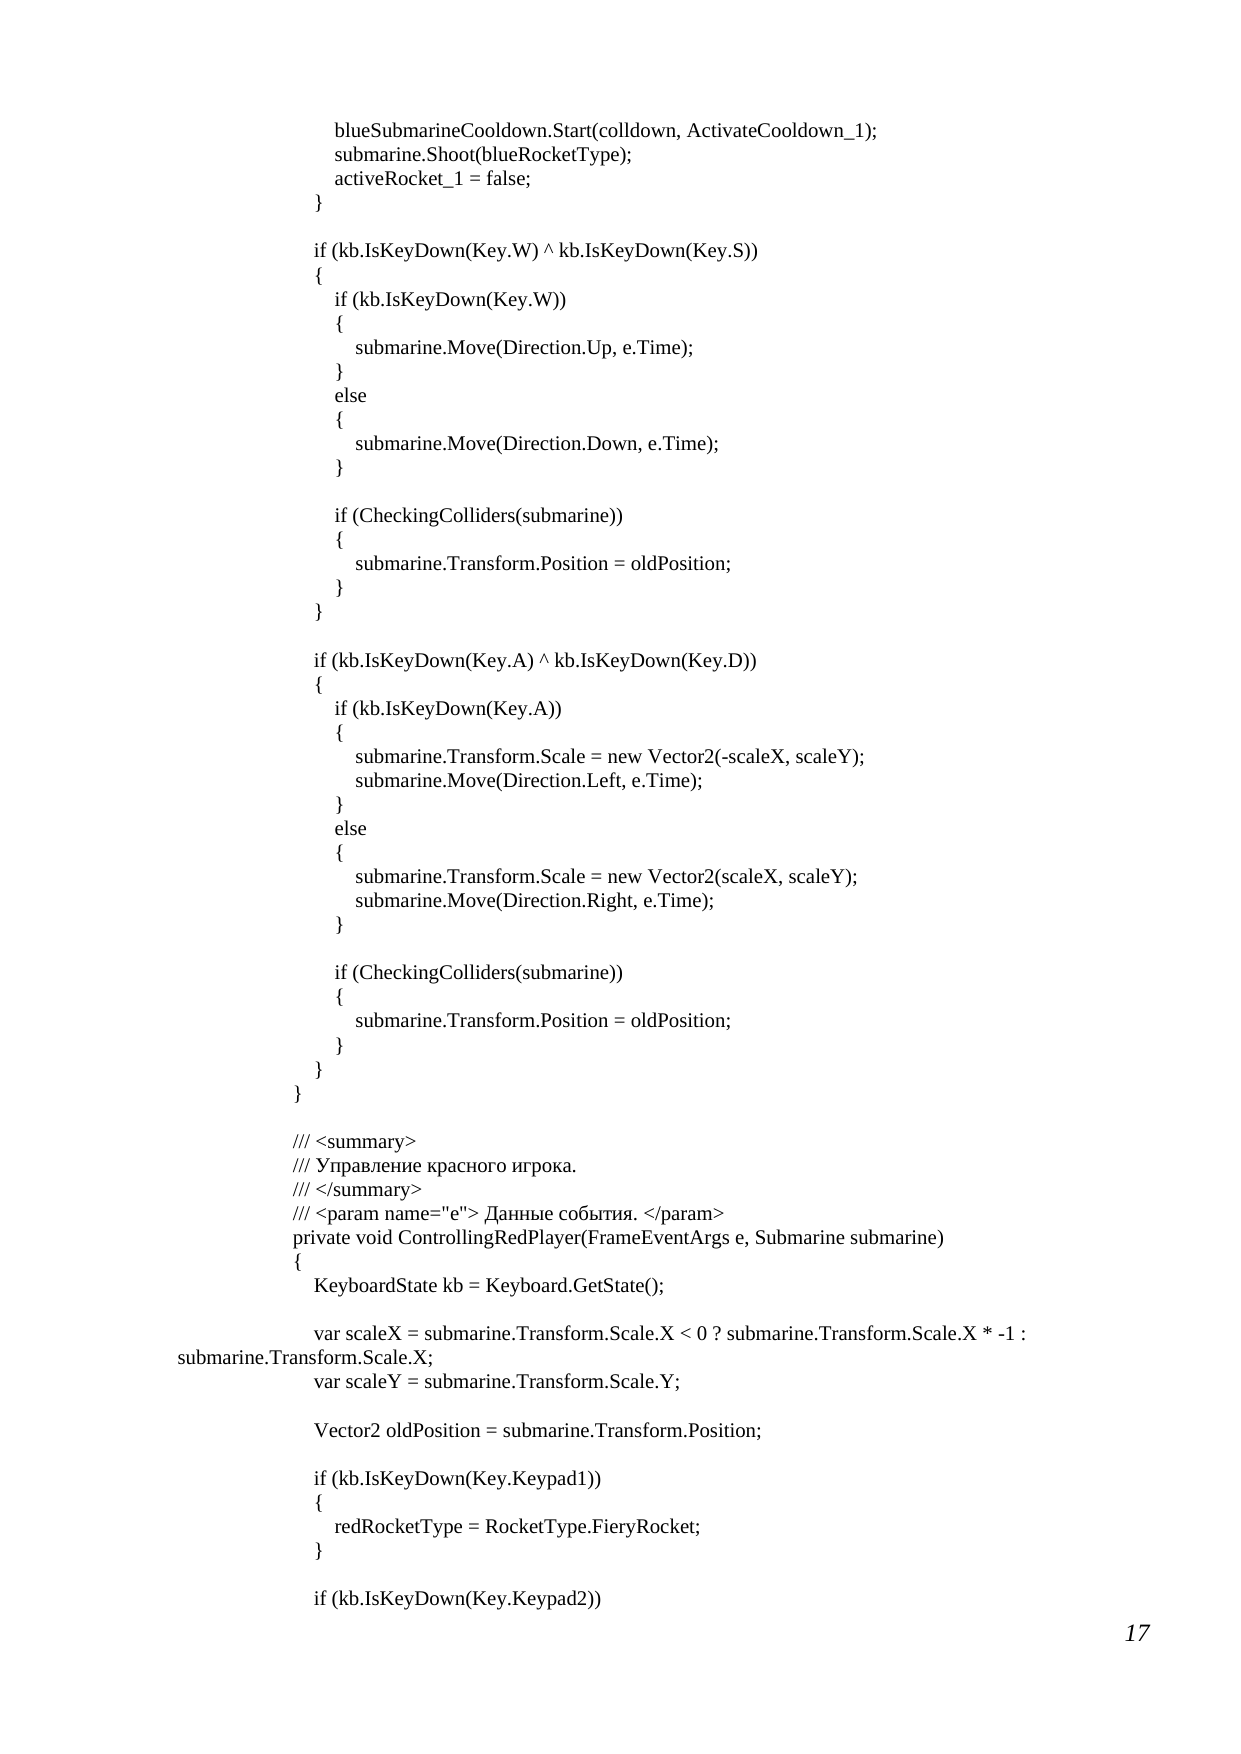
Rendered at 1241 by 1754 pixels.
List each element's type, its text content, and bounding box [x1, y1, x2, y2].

text { [177, 720, 1152, 744]
text /// </summary> [177, 1177, 1152, 1201]
text submarine.Move(Direction.Down, e.Time); [177, 431, 1152, 455]
text } [177, 359, 1152, 383]
text } [177, 190, 1152, 214]
text { [177, 311, 1152, 335]
text { [177, 984, 1152, 1008]
text var scaleX = submarine.Transform.Scale.X < 0 ? submarine.Transform.Scale.X * -1 : submarine.Transform.Scale.X; [177, 1321, 1152, 1369]
text redRocketType = RocketType.FieryRocket; [177, 1514, 1152, 1538]
text submarine.Transform.Scale = new Vector2(scaleX, scaleY); [177, 864, 1152, 888]
text } [177, 912, 1152, 936]
text activeRocket_1 = false; [177, 166, 1152, 190]
text if (kb.IsKeyDown(Key.A) ^ kb.IsKeyDown(Key.D)) [177, 647, 1152, 672]
text /// <param name="e"> Данные события. </param> [177, 1201, 1152, 1225]
text blueSubmarineCooldown.Start(colldown, ActivateCooldown_1); [177, 118, 1152, 142]
text Vector2 oldPosition = submarine.Transform.Position; [177, 1417, 1152, 1442]
text /// <summary> [177, 1129, 1152, 1153]
text else [177, 816, 1152, 840]
text /// Управление красного игрока. [177, 1153, 1152, 1177]
text { [177, 1490, 1152, 1514]
text { [177, 262, 1152, 287]
text } [177, 455, 1152, 479]
text { [177, 1249, 1152, 1273]
text submarine.Shoot(blueRocketType); [177, 142, 1152, 166]
text if (kb.IsKeyDown(Key.A)) [177, 696, 1152, 720]
text } [177, 1081, 1152, 1105]
text else [177, 383, 1152, 407]
text submarine.Move(Direction.Up, e.Time); [177, 335, 1152, 359]
text if (kb.IsKeyDown(Key.W)) [177, 287, 1152, 311]
text { [177, 527, 1152, 551]
text var scaleY = submarine.Transform.Scale.Y; [177, 1369, 1152, 1393]
text } [177, 1057, 1152, 1081]
text } [177, 1032, 1152, 1057]
text if (kb.IsKeyDown(Key.Keypad1)) [177, 1466, 1152, 1490]
text { [177, 407, 1152, 431]
text if (kb.IsKeyDown(Key.Keypad2)) [177, 1586, 1152, 1610]
text submarine.Transform.Scale = new Vector2(-scaleX, scaleY); [177, 744, 1152, 768]
text { [177, 672, 1152, 696]
text private void ControllingRedPlayer(FrameEventArgs e, Submarine submarine) [177, 1225, 1152, 1249]
text if (kb.IsKeyDown(Key.W) ^ kb.IsKeyDown(Key.S)) [177, 238, 1152, 262]
text } [177, 792, 1152, 816]
text } [177, 575, 1152, 599]
text if (CheckingColliders(submarine)) [177, 503, 1152, 527]
text } [177, 599, 1152, 623]
text submarine.Move(Direction.Right, e.Time); [177, 888, 1152, 912]
text if (CheckingColliders(submarine)) [177, 960, 1152, 984]
text submarine.Transform.Position = oldPosition; [177, 1008, 1152, 1032]
text KeyboardState kb = Keyboard.GetState(); [177, 1273, 1152, 1297]
text } [177, 1538, 1152, 1562]
text submarine.Transform.Position = oldPosition; [177, 551, 1152, 575]
text submarine.Move(Direction.Left, e.Time); [177, 768, 1152, 792]
text { [177, 840, 1152, 864]
